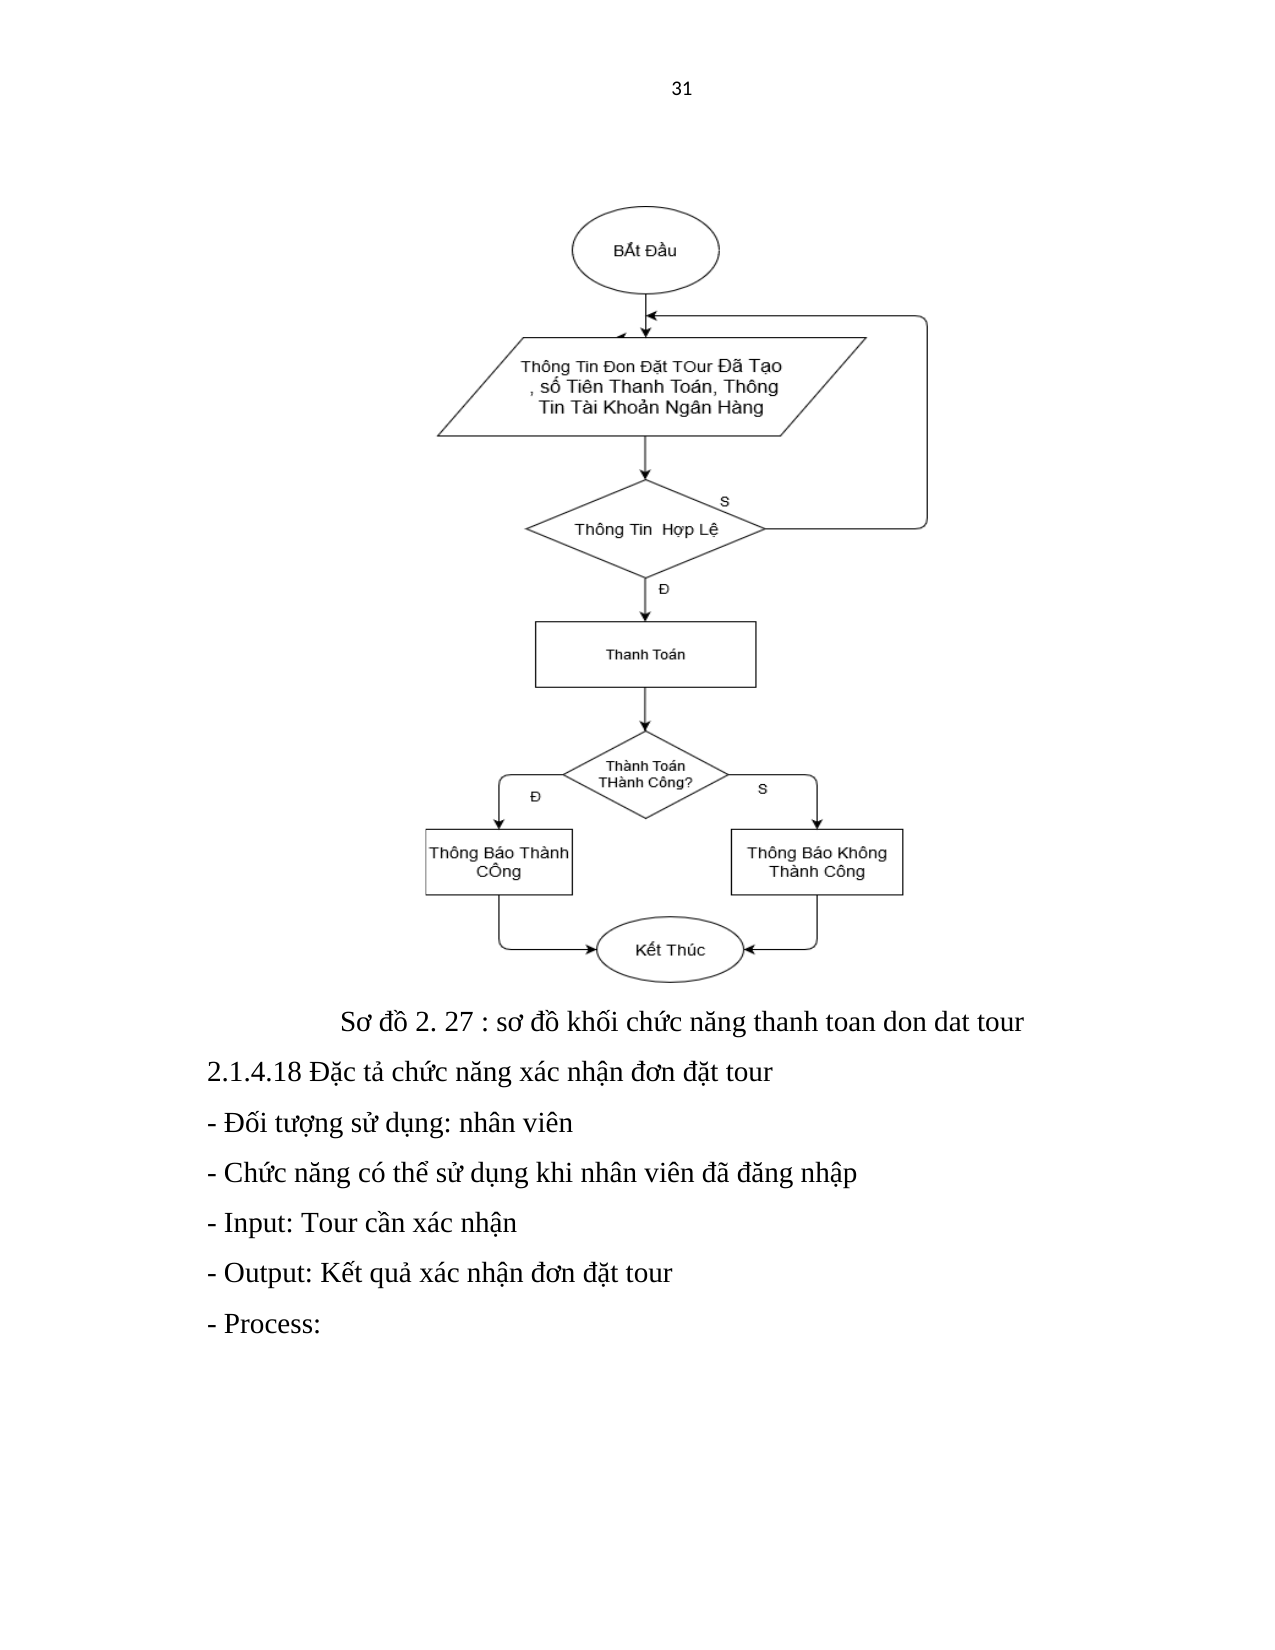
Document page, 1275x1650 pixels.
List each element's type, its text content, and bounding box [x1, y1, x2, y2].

text - Đối tượng sử dụng: nhân viên [207, 1105, 1157, 1138]
text - Input: Tour cần xác nhận [207, 1205, 1157, 1239]
text - Process: [207, 1306, 1157, 1339]
text 2.1.4.18 Đặc tả chức năng xác nhận đơn đặt tour [207, 1054, 1157, 1088]
text - Output: Kết quả xác nhận đơn đặt tour [207, 1256, 1157, 1289]
subtitle Sơ đồ 2. 27 : sơ đồ khối chức năng thanh toan don dat tour [207, 1004, 1157, 1038]
text - Chức năng có thể sử dụng khi nhân viên đã đăng nhập [207, 1155, 1157, 1188]
picture [425, 206, 939, 984]
